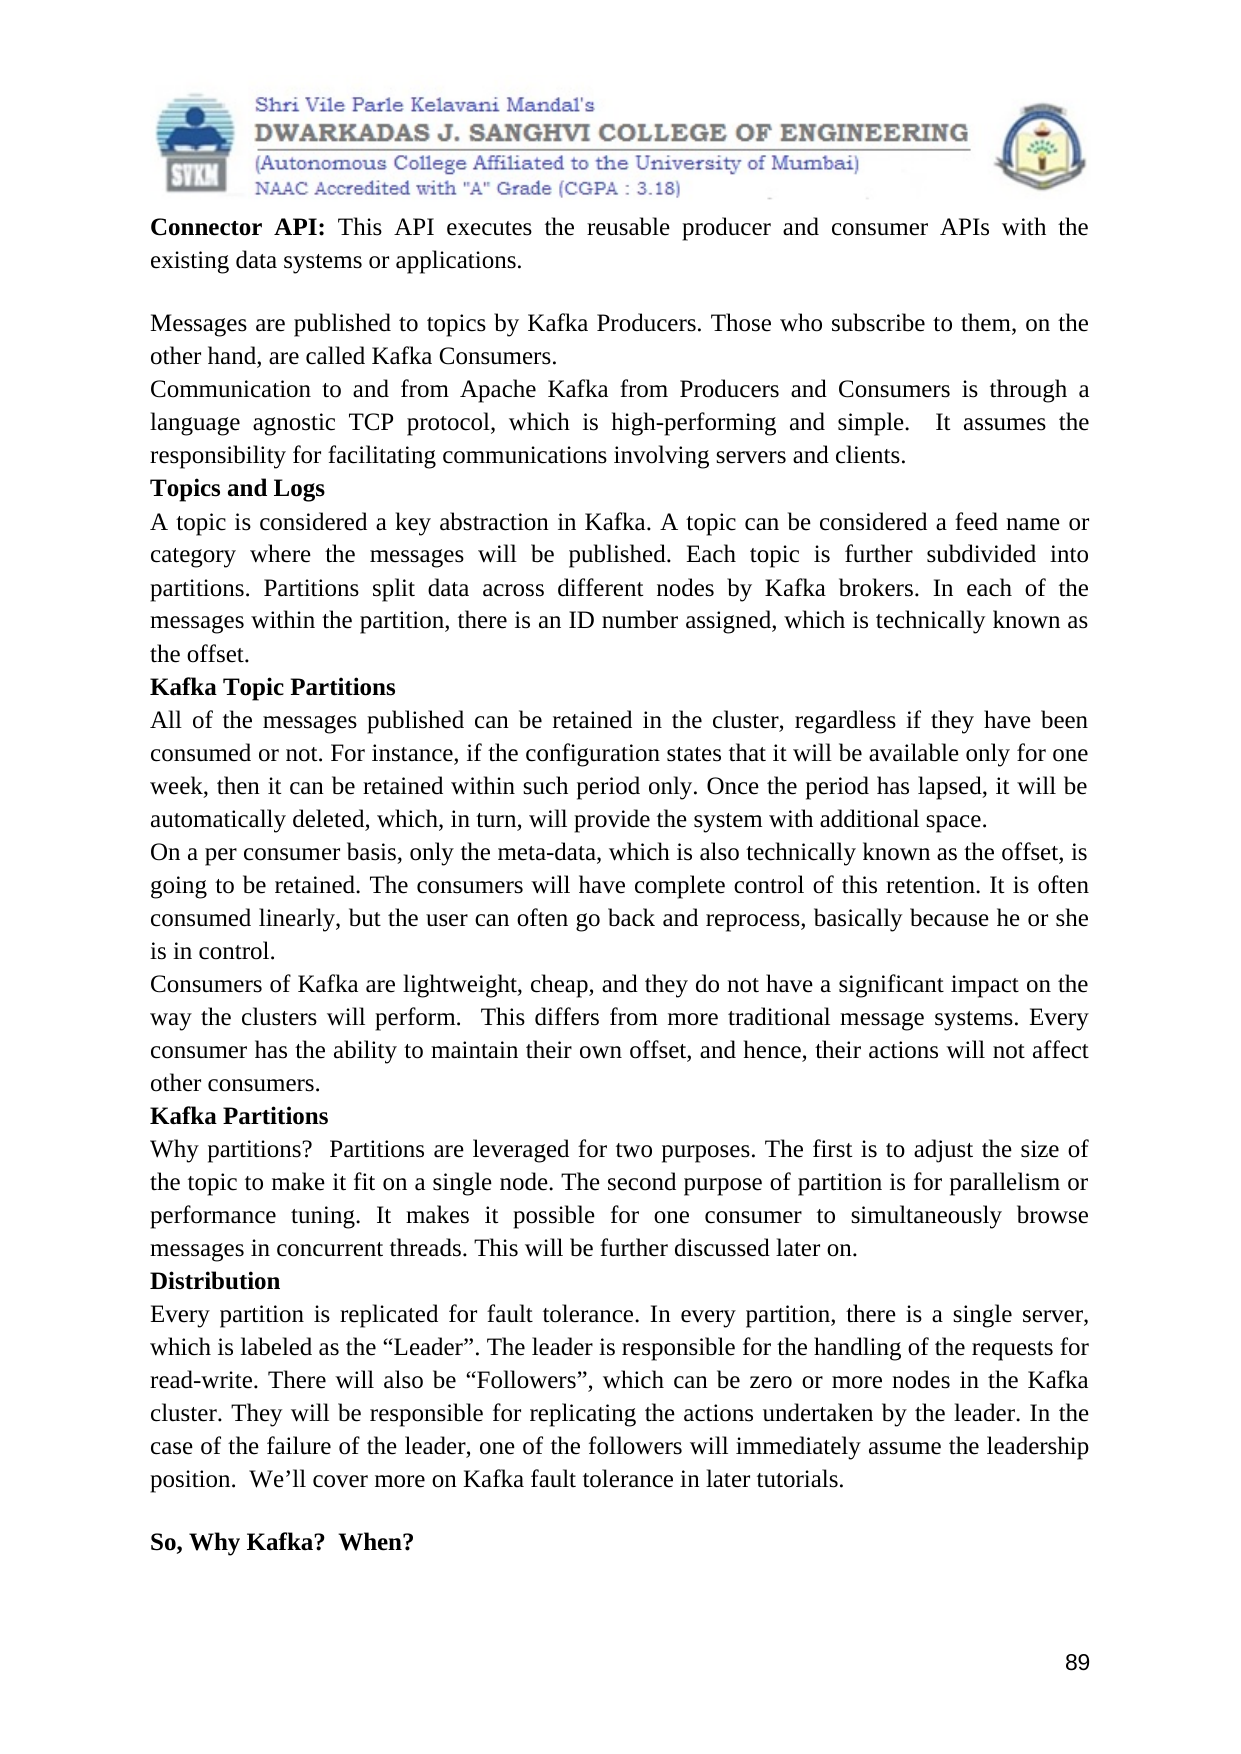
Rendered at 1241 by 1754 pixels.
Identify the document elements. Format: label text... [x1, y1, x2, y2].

text Distribution [150, 1266, 1090, 1295]
text All of the messages published can be retained in the cluster, regardless if they have been consumed or not. For instance, if the configuration states that it will be available only for one week, then it can be retained within such period only. Once the period has lapsed, it will be automatically deleted, which, in turn, will provide the system with additional space. [150, 705, 1090, 832]
text Every partition is replicated for fault tolerance. In every partition, there is a single server, which is labeled as the “Leader”. The leader is responsible for the handling of the requests for read-write. There will also be “Followers”, which can be zero or more nodes in the Kafka cluster. They will be responsible for replicating the actions undertaken by the leader. In the case of the failure of the leader, one of the followers will immediately assume the leadership position. We’ll cover more on Kafka fault tolerance in later tutorials. [150, 1299, 1090, 1493]
text A topic is considered a key abstraction in Kafka. A topic can be considered a feed name or category where the messages will be published. Each topic is further subdivided into partitions. Partitions split data across different nodes by Kafka brokers. In each of the messages within the partition, there is an ID number assigned, which is technically known as the offset. [150, 507, 1090, 667]
text Topics and Logs [150, 473, 1090, 502]
text So, Why Kafka? When? [150, 1527, 1090, 1556]
picture [150, 75, 1091, 209]
text Kafka Partitions [150, 1101, 1090, 1130]
text Messages are published to topics by Kafka Producers. Those who subscribe to them, on the other hand, are called Kafka Consumers. [150, 308, 1090, 370]
text Consumers of Kafka are lightweight, cheap, and they do not have a significant impact on the way the clusters will perform. This differs from more traditional message systems. Every consumer has the ability to maintain their own offset, and hence, their actions will not affect other consumers. [150, 969, 1090, 1097]
text Why partitions? Partitions are leveraged for two purposes. The first is to adjust the size of the topic to make it fit on a single node. The second purpose of partition is for parallelism or performance tuning. It makes it possible for one consumer to simultaneously browse messages in concurrent threads. This will be further discussed later on. [150, 1134, 1090, 1262]
text On a per consumer basis, only the meta-data, which is also technically known as the offset, is going to be retained. The consumers will have complete control of this retention. It is often consumed linearly, but the user can often go back and reprocess, basically because he or she is in control. [150, 837, 1090, 964]
text Kafka Topic Partitions [150, 672, 1090, 700]
text Communication to and from Apache Kafka from Producers and Consumers is through a language agnostic TCP protocol, which is high-performing and simple. It assumes the responsibility for facilitating communications involving servers and clients. [150, 374, 1090, 469]
text Connector API: This API executes the reusable producer and consumer APIs with the existing data systems or applications. [150, 212, 1090, 274]
